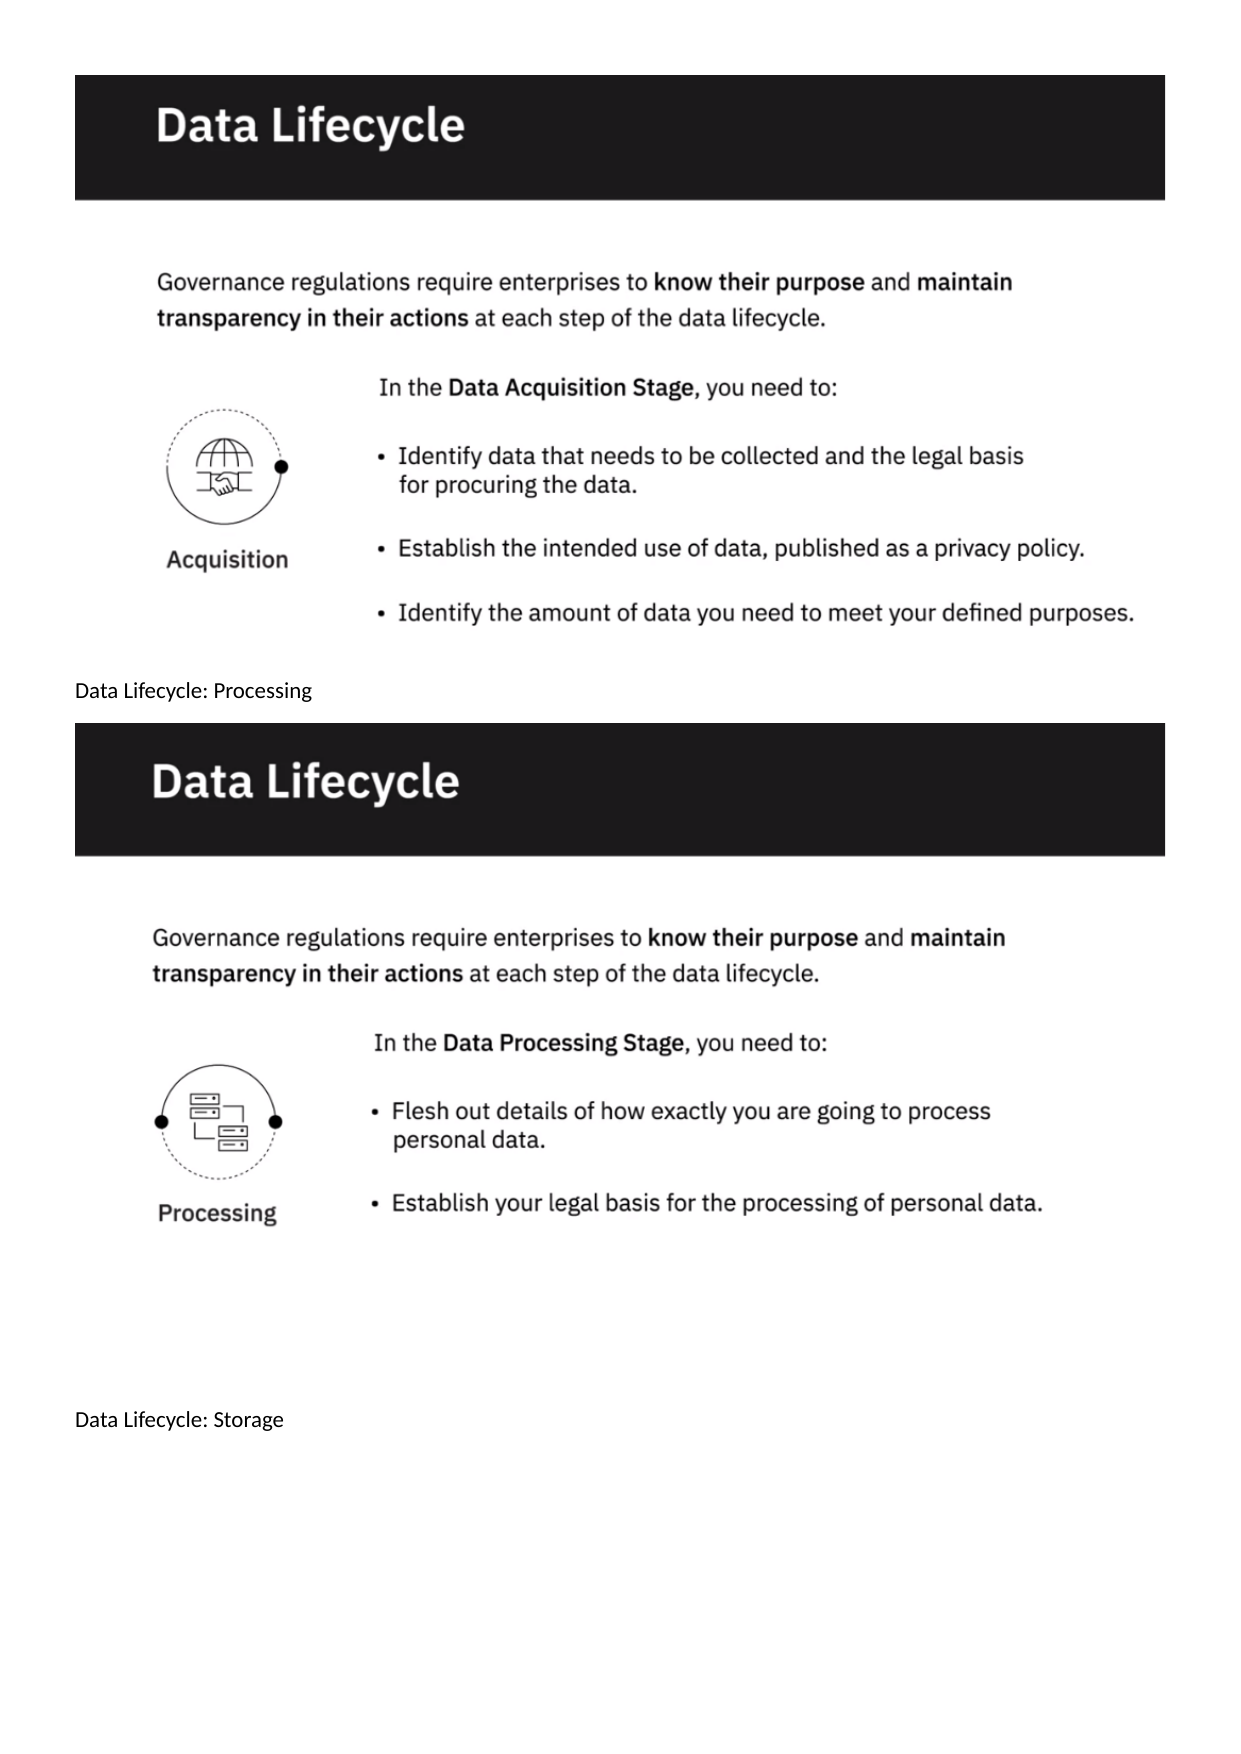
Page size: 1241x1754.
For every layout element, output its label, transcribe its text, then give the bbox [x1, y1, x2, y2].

text Data Lifecycle: Processing [75, 677, 1165, 705]
picture [75, 723, 1166, 1340]
picture [75, 75, 1166, 658]
text Data Lifecycle: Storage [75, 1405, 1165, 1433]
